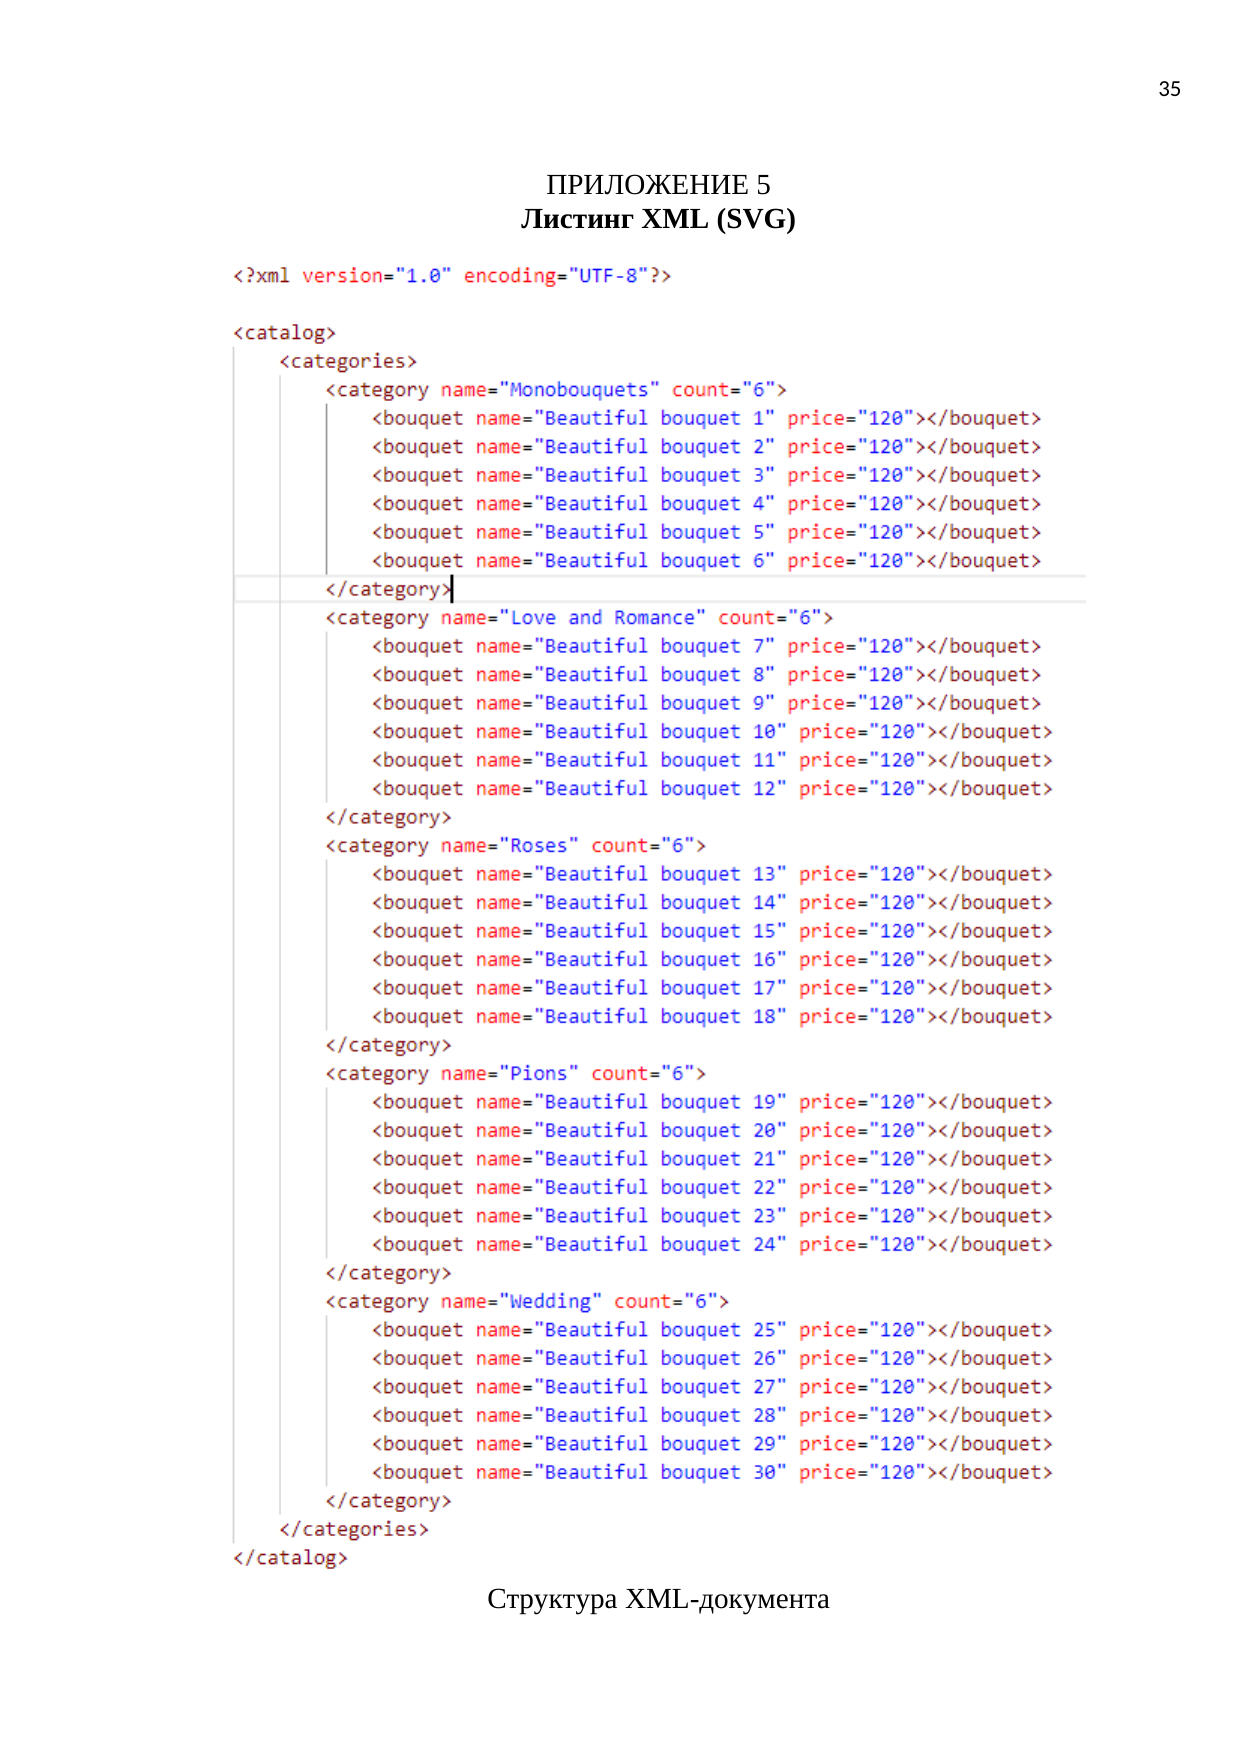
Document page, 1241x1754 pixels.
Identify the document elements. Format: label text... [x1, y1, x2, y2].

text ПРИЛОЖЕНИЕ 5 Листинг XML (SVG) [136, 167, 1181, 234]
picture [230, 263, 1087, 1581]
text Структура XML-документа [136, 1581, 1181, 1614]
